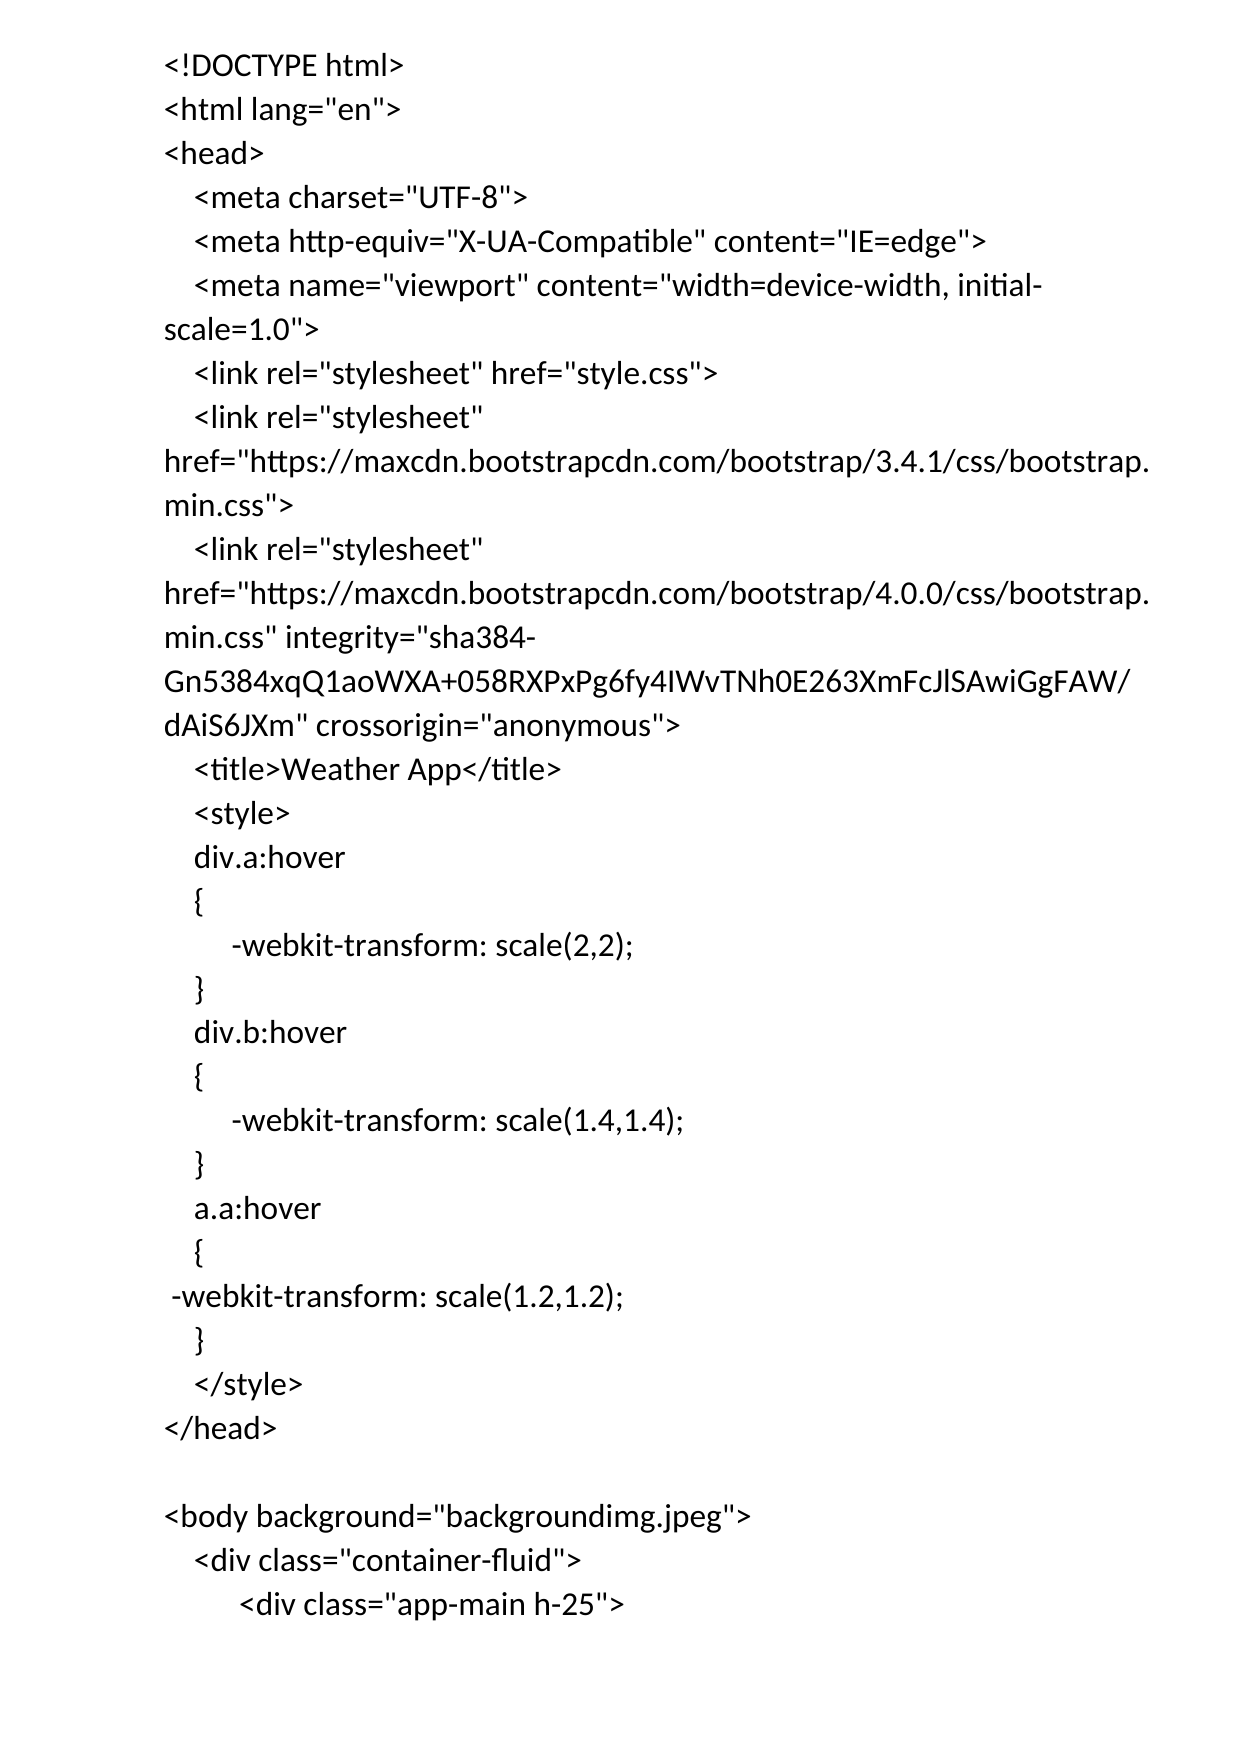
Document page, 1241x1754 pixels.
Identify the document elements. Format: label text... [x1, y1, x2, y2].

list } [164, 1143, 1152, 1184]
list <link rel="stylesheet" href="https://maxcdn.bootstrapcdn.com/bootstrap/3.4.1/css/bootstrap.min.css"> [164, 396, 1152, 525]
list <style> [164, 792, 1152, 832]
list <meta name="viewport" content="width=device-width, initial-scale=1.0"> [164, 264, 1152, 349]
list } [164, 967, 1152, 1008]
list -webkit-transform: scale(1.2,1.2); [164, 1275, 1152, 1316]
list <title>Weather App</title> [164, 748, 1152, 788]
list { [164, 879, 1152, 920]
list <meta charset="UTF-8"> [164, 176, 1152, 217]
list <html lang="en"> [164, 88, 1152, 129]
list } [164, 1319, 1152, 1360]
list <div class="container-fluid"> [164, 1539, 1152, 1580]
list </head> [164, 1407, 1152, 1448]
list div.a:hover [164, 836, 1152, 876]
list div.b:hover [164, 1011, 1152, 1052]
list { [164, 1231, 1152, 1272]
list <link rel="stylesheet" href="style.css"> [164, 352, 1152, 393]
list <head> [164, 132, 1152, 173]
list <body background="backgroundimg.jpeg"> [164, 1495, 1152, 1536]
list a.a:hover [164, 1187, 1152, 1228]
list -webkit-transform: scale(1.4,1.4); [164, 1099, 1152, 1140]
list <meta http-equiv="X-UA-Compatible" content="IE=edge"> [164, 220, 1152, 261]
list -webkit-transform: scale(2,2); [164, 923, 1152, 964]
list <div class="app-main h-25"> [164, 1583, 1152, 1624]
list <link rel="stylesheet" href="https://maxcdn.bootstrapcdn.com/bootstrap/4.0.0/css/bootstrap.min.css" integrity="sha384-Gn5384xqQ1aoWXA+058RXPxPg6fy4IWvTNh0E263XmFcJlSAwiGgFAW/dAiS6JXm" crossorigin="anonymous"> [164, 528, 1152, 744]
list { [164, 1055, 1152, 1096]
list <!DOCTYPE html> [164, 44, 1152, 85]
list </style> [164, 1363, 1152, 1404]
